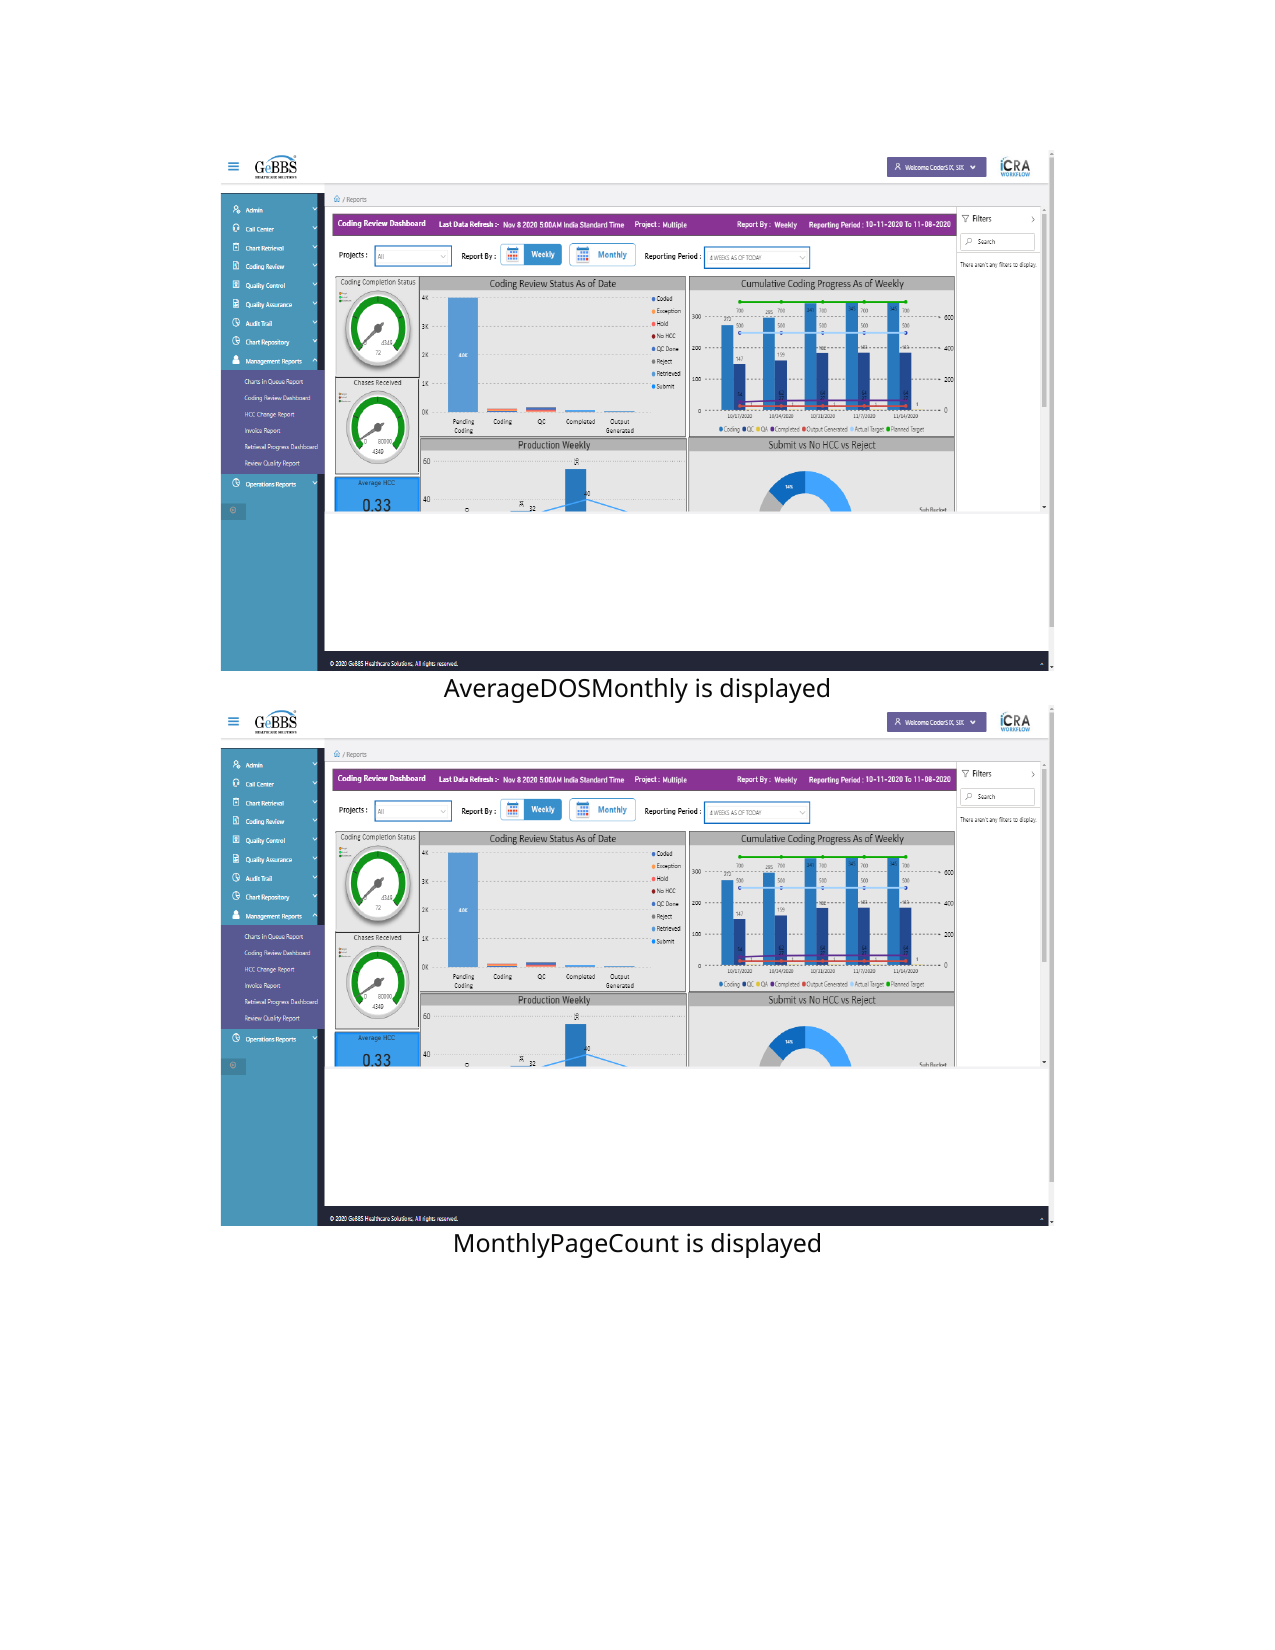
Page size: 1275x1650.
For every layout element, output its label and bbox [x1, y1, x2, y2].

picture [220, 150, 1055, 671]
text [150, 150, 1125, 1260]
picture [220, 705, 1055, 1226]
